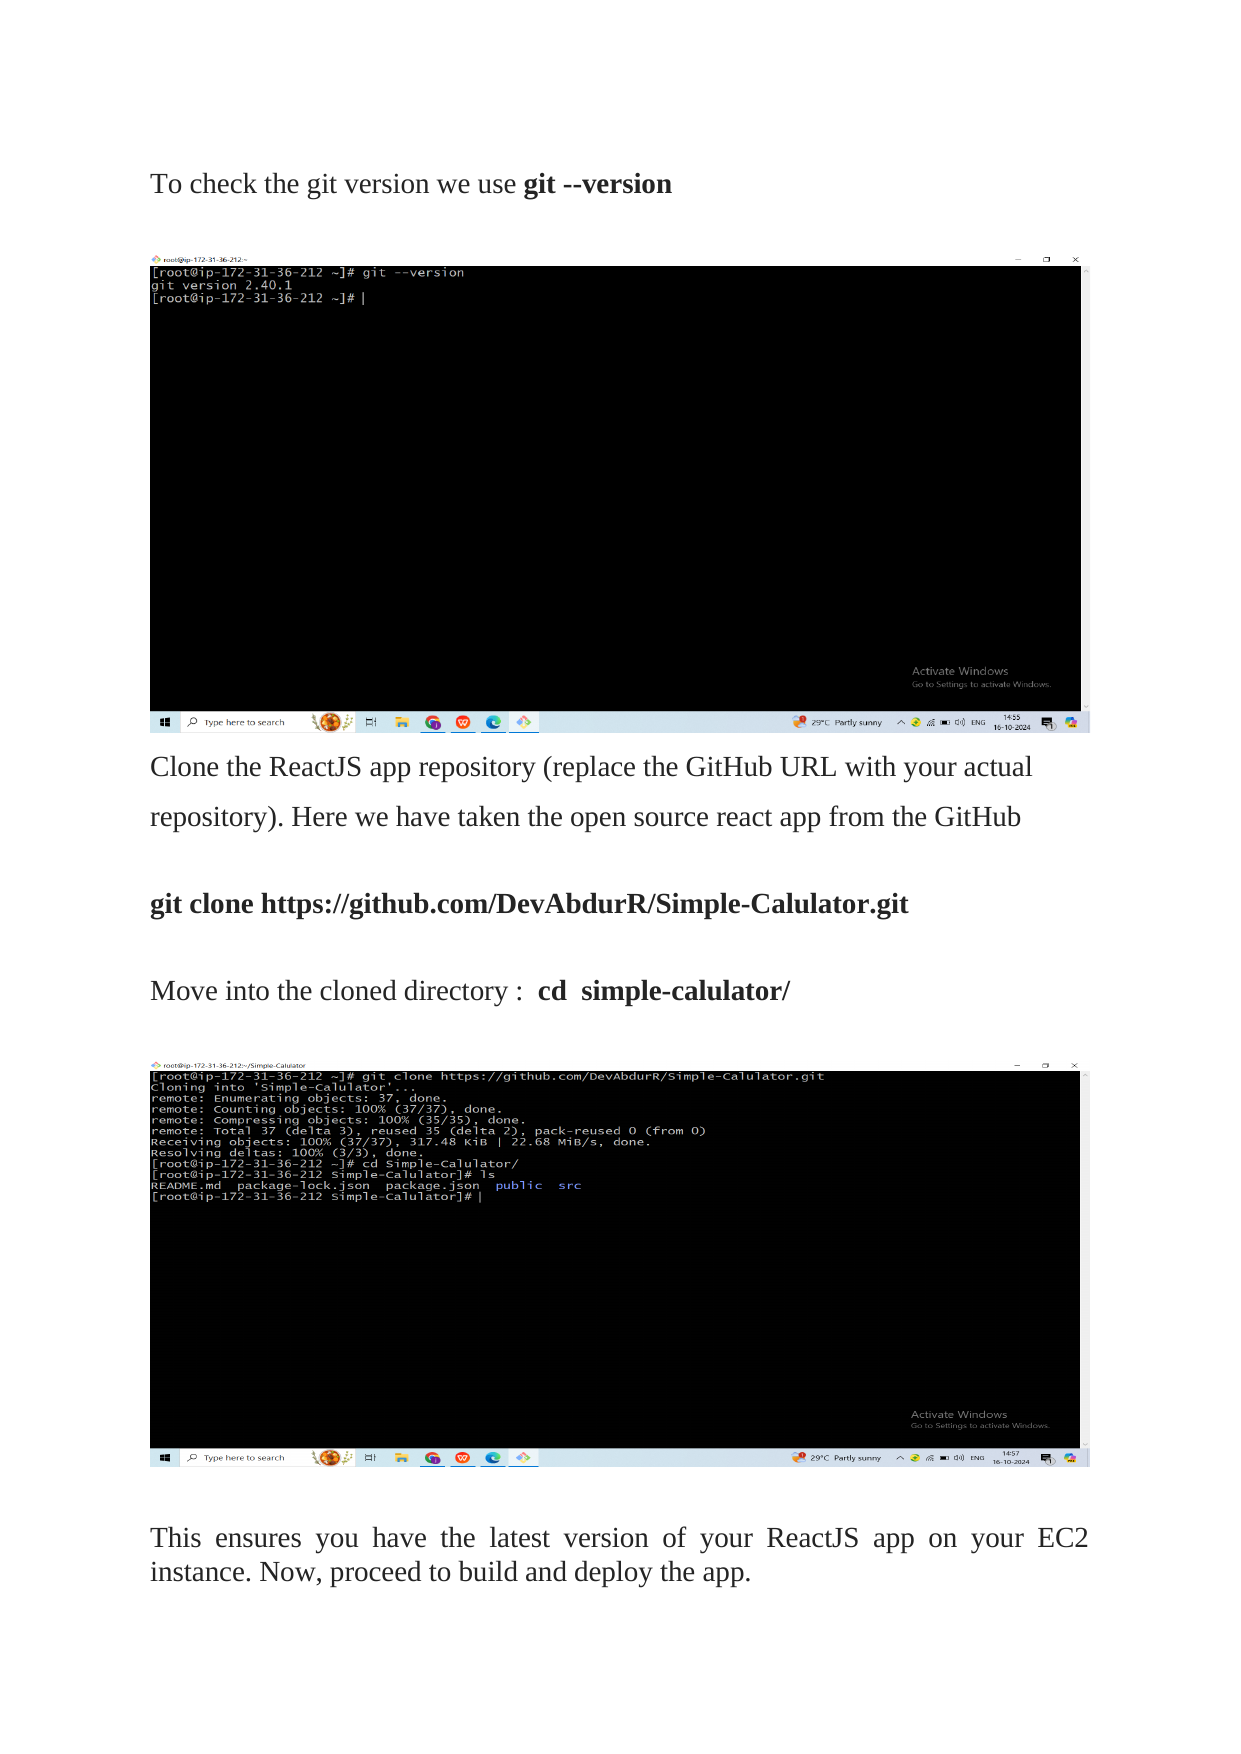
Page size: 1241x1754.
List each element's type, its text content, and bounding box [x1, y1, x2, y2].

text Clone the ReactJS app repository (replace the GitHub URL with your actual repository). Here we have taken the open source react app from the GitHub [150, 733, 1090, 832]
text git clone https://github.com/DevAbdurR/Simple-Calulator.git [150, 886, 1090, 919]
picture [150, 1060, 1090, 1467]
text This ensures you have the latest version of your ReactJS app on your EC2 instance. Now, proceed to build and deploy the app. [150, 1521, 1090, 1588]
picture [150, 253, 1091, 733]
text To check the git version we use git --version [150, 150, 1090, 200]
text Move into the cloned directory : cd simple-calulator/ [150, 973, 1090, 1007]
